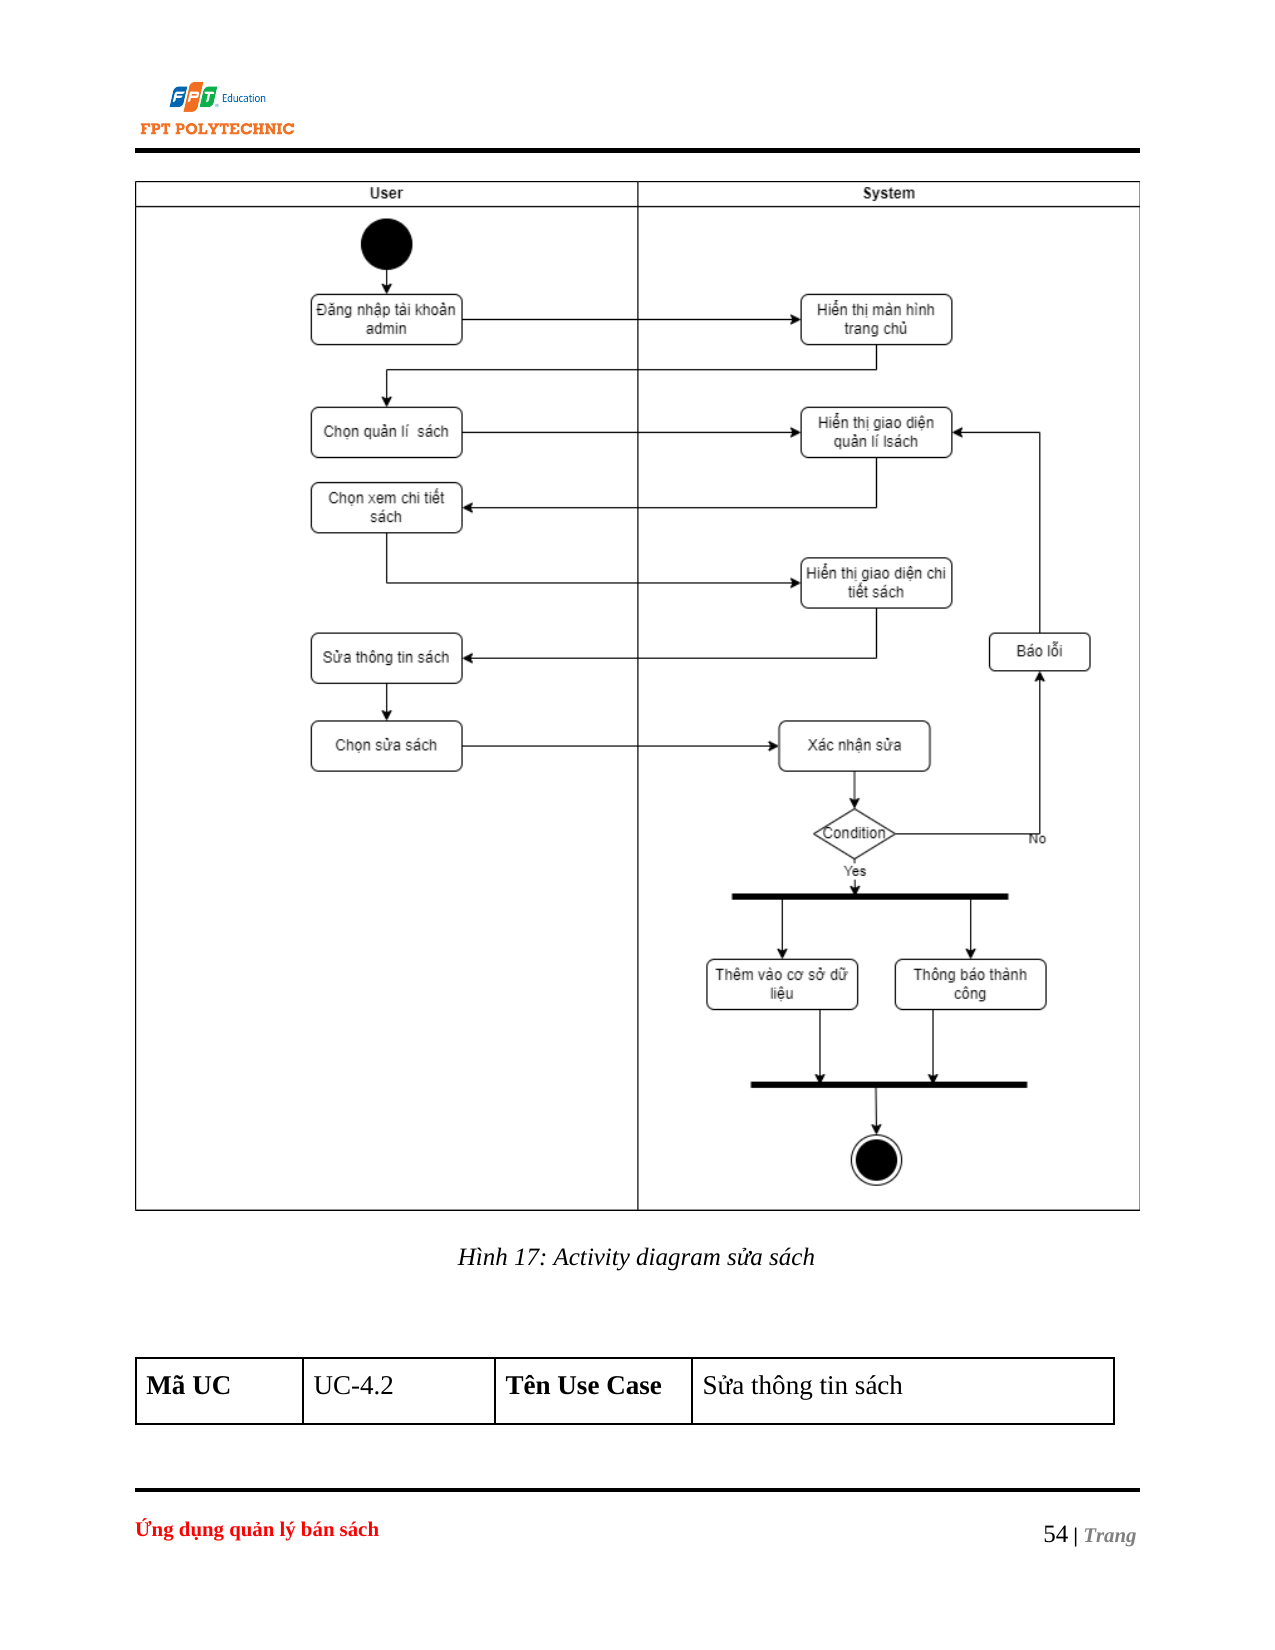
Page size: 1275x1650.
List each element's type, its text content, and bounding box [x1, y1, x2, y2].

picture [135, 75, 299, 147]
text Hình 17: Activity diagram sửa sách [135, 1242, 1140, 1271]
table_header UC-4.2 [304, 1359, 494, 1423]
table_header Mã UC [137, 1359, 302, 1423]
table_header Sửa thông tin sách [693, 1359, 1113, 1423]
table_header Tên Use Case [496, 1359, 691, 1423]
picture [135, 181, 1140, 1211]
